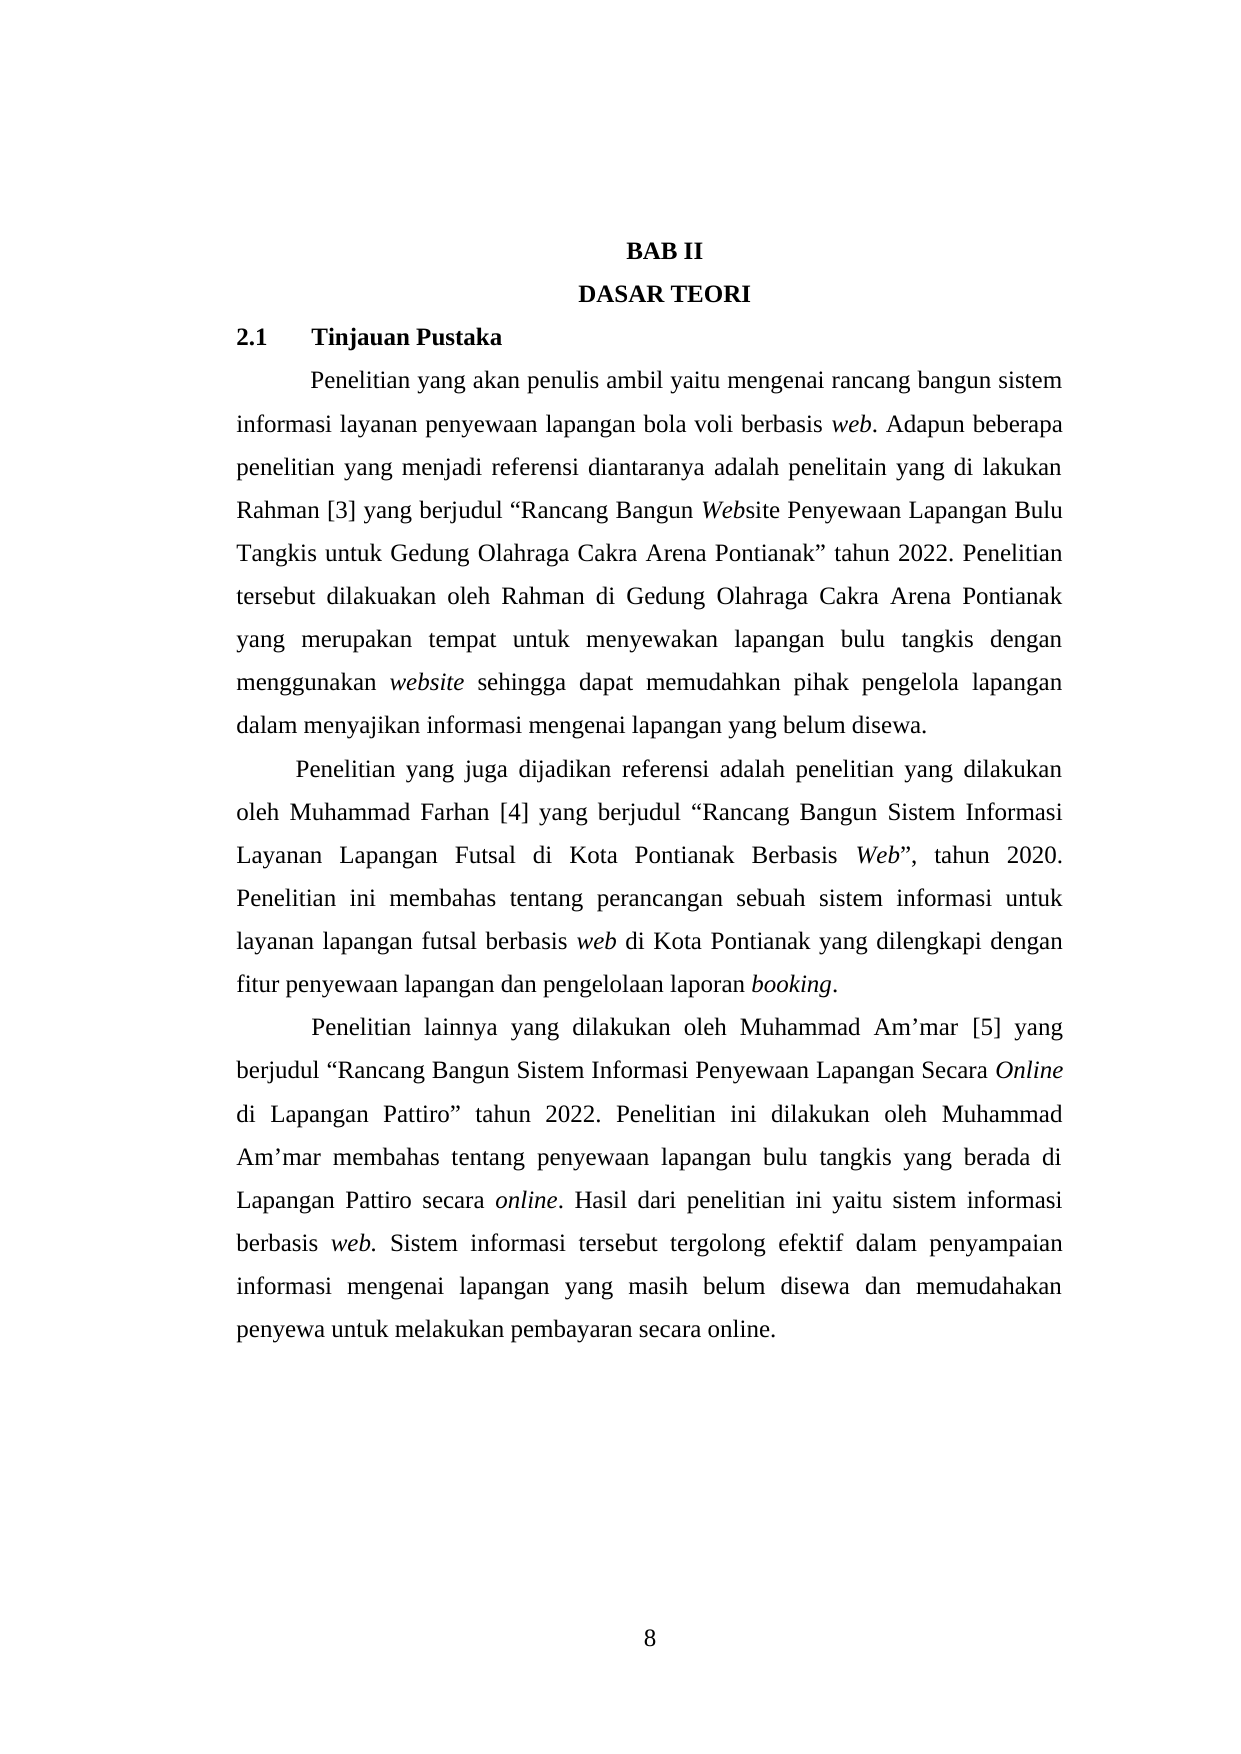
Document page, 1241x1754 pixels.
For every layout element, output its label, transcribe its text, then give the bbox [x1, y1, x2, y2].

text Penelitian lainnya yang dilakukan oleh Muhammad Am’mar yang berjudul “Rancang Bangun Sistem Informasi Penyewaan Lapangan Secara Online di Lapangan Pattiro” tahun 2022. Penelitian ini dilakukan oleh Muhammad Am’mar membahas tentang penyewaan lapangan bulu tangkis yang berada di Lapangan Pattiro secara online. Hasil dari penelitian ini yaitu sistem informasi berbasis web. Sistem informasi tersebut tergolong efektif dalam penyampaian informasi mengenai lapangan yang masih belum disewa dan memudahakan penyewa untuk melakukan pembayaran secara online. [236, 1012, 1063, 1343]
subtitle BAB II DASAR TEORI [266, 236, 1063, 308]
list Penelitian yang akan penulis ambil yaitu mengenai rancang bangun sistem informasi layanan penyewaan lapangan bola voli berbasis web. Adapun beberapa penelitian yang menjadi referensi diantaranya adalah penelitain yang di lakukan Rahman yang berjudul “Rancang Bangun Website Penyewaan Lapangan Bulu Tangkis untuk Gedung Olahraga Cakra Arena Pontianak” tahun 2022. Penelitian tersebut dilakuakan oleh Rahman di Gedung Olahraga Cakra Arena Pontianak yang merupakan tempat untuk menyewakan lapangan bulu tangkis dengan menggunakan website sehingga dapat memudahkan pihak pengelola lapangan dalam menyajikan informasi mengenai lapangan yang belum disewa. [236, 366, 1063, 739]
subtitle 2.1 Tinjauan Pustaka [236, 322, 1063, 351]
list Penelitian yang juga dijadikan referensi adalah penelitian yang dilakukan oleh Muhammad Farhan yang berjudul “Rancang Bangun Sistem Informasi Layanan Lapangan Futsal di Kota Pontianak Berbasis Web”, tahun 2020. Penelitian ini membahas tentang perancangan sebuah sistem informasi untuk layanan lapangan futsal berbasis web di Kota Pontianak yang dilengkapi dengan fitur penyewaan lapangan dan pengelolaan laporan booking. [236, 754, 1063, 998]
